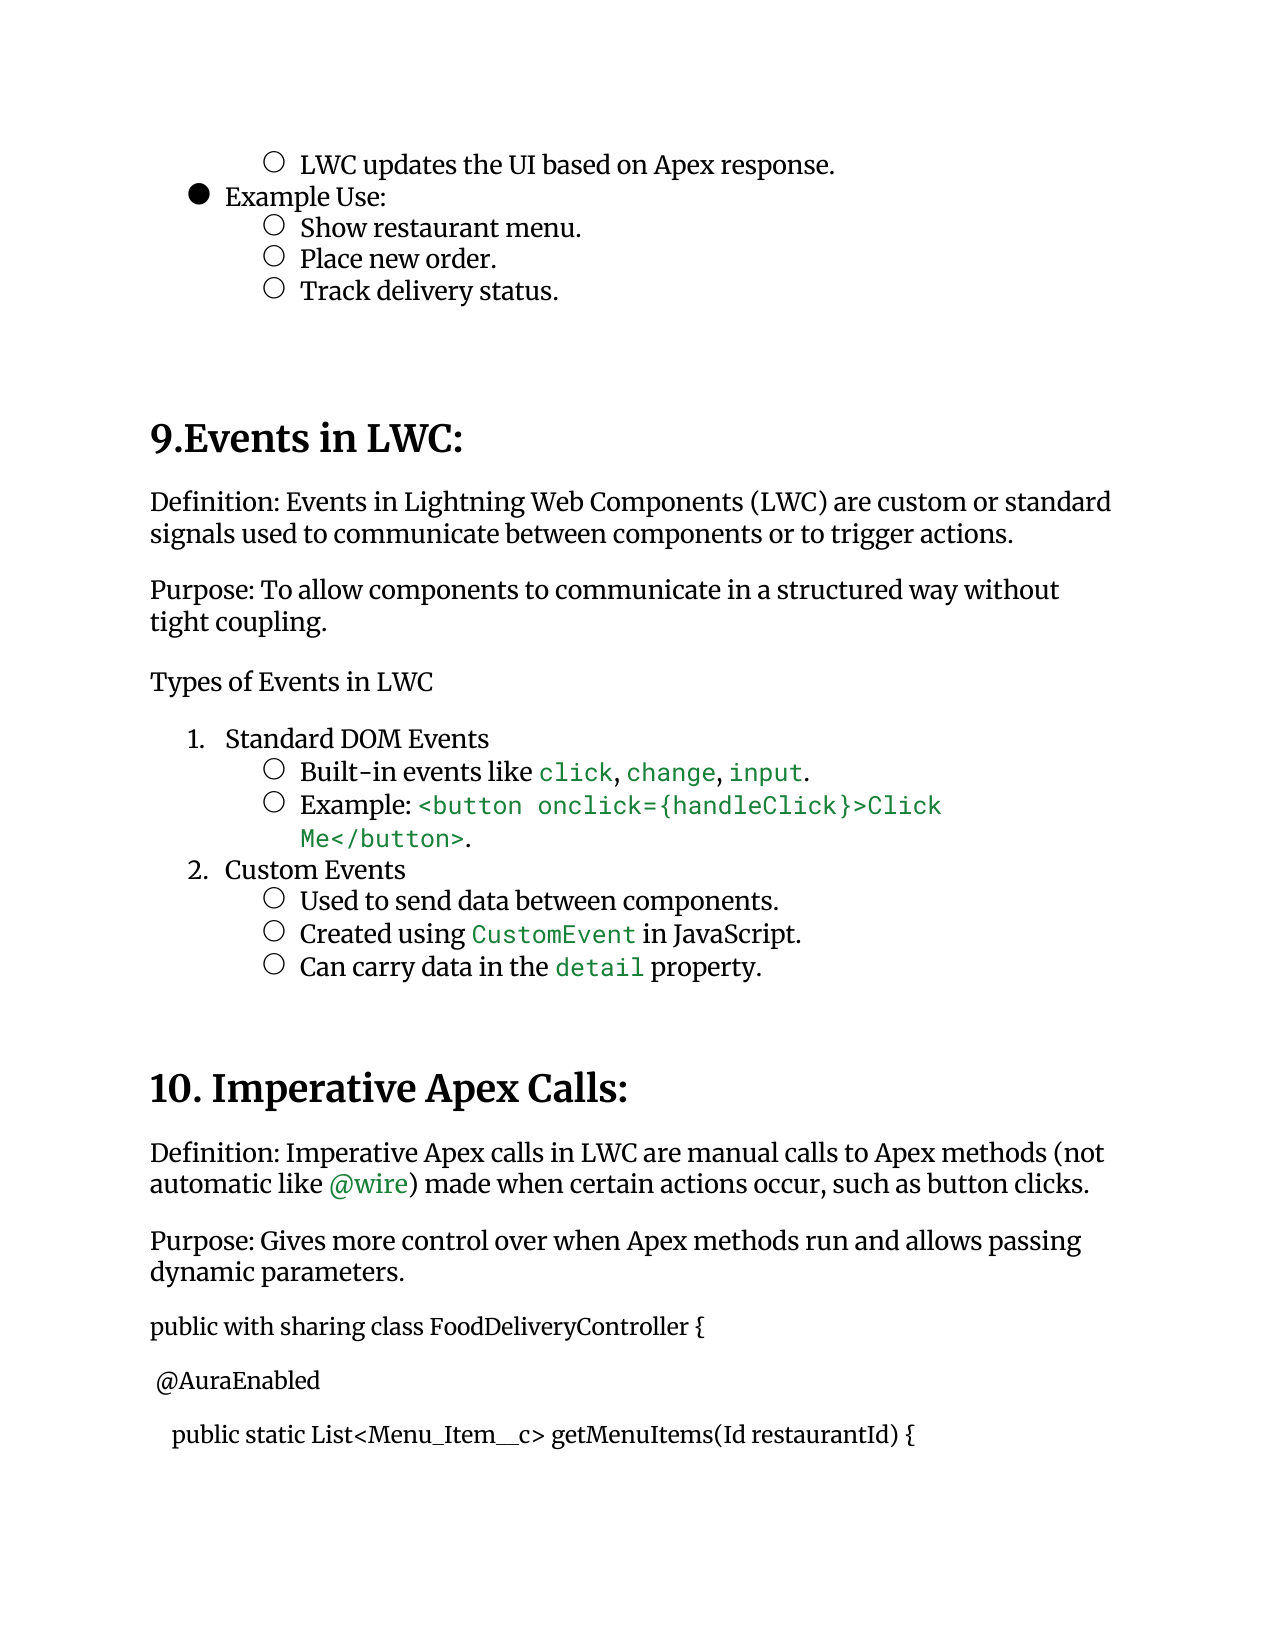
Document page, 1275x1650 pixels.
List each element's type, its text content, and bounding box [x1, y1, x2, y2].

list Used to send data between components. [262, 886, 1125, 917]
list Track delivery status. [262, 276, 1125, 334]
text Definition: Events in Lightning Web Components (LWC) are custom or standard signals used to communicate between components or to trigger actions. [150, 487, 1125, 550]
list Created using CustomEvent in JavaScript. [262, 917, 1125, 951]
list Custom Events [187, 854, 1125, 886]
subtitle Types of Events in LWC [150, 667, 1125, 699]
list Built-in events like click, change, input. [262, 755, 1125, 788]
text public static List<Menu_Item__c> getMenuItems(Id restaurantId) { [150, 1421, 1125, 1450]
list Show restaurant menu. [262, 213, 1125, 244]
list Example Use: [187, 181, 1125, 213]
list Place new order. [262, 244, 1125, 276]
text Purpose: Gives more control over when Apex methods run and allows passing dynamic parameters. [150, 1225, 1125, 1288]
text public with sharing class FoodDeliveryController { [150, 1313, 1125, 1342]
text Purpose: To allow components to communicate in a structured way without tight coupling. [150, 575, 1125, 638]
text @AuraEnabled [150, 1367, 1125, 1396]
list LWC updates the UI based on Apex response. [262, 150, 1125, 181]
list Example: <button onclick={handleClick}>Click Me</button>. [262, 788, 1125, 854]
text 10. Imperative Apex Calls: [150, 1065, 1125, 1112]
text Definition: Imperative Apex calls in LWC are manual calls to Apex methods (not automatic like @wire) made when certain actions occur, such as button clicks. [150, 1137, 1125, 1200]
list Standard DOM Events [187, 724, 1125, 755]
text 9.Events in LWC: [150, 415, 1125, 462]
list Can carry data in the detail property. [262, 951, 1125, 984]
